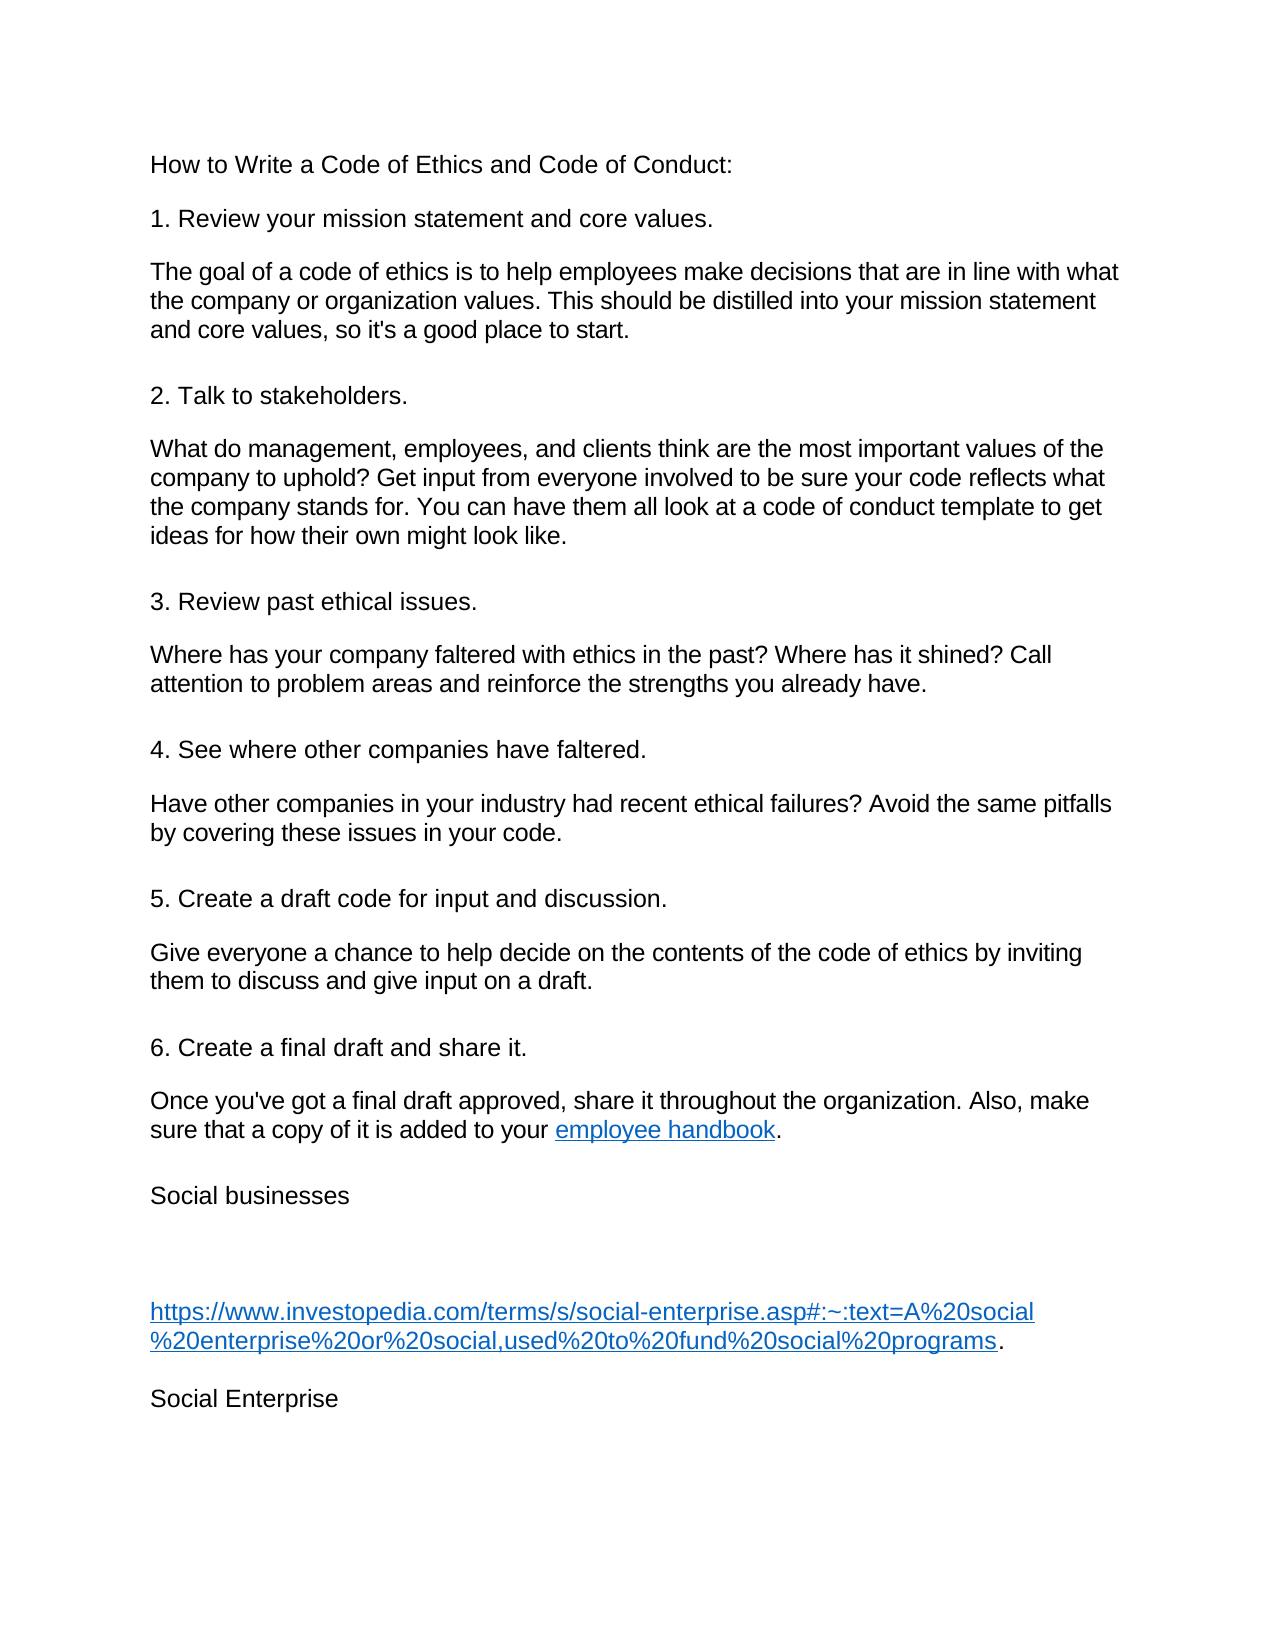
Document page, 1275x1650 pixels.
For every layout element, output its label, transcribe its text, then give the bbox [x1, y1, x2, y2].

text Social businesses [150, 1181, 1125, 1210]
text Where has your company faltered with ethics in the past? Where has it shined? Call attention to problem areas and reinforce the strengths you already have. [150, 640, 1125, 698]
text Have other companies in your industry had recent ethical failures? Avoid the same pitfalls by covering these issues in your code. [150, 789, 1125, 846]
subtitle 3. Review past ethical issues. [150, 587, 1125, 616]
subtitle How to Write a Code of Ethics and Code of Conduct: [150, 150, 1125, 179]
subtitle 5. Create a draft code for input and discussion. [150, 884, 1125, 913]
text https://www.investopedia.com/terms/s/social-enterprise.asp#:~:text=A%20social%20enterprise%20or%20social,used%20to%20fund%20social%20programs. [150, 1297, 1125, 1354]
subtitle 6. Create a final draft and share it. [150, 1032, 1125, 1061]
text What do management, employees, and clients think are the most important values of the company to uphold? Get input from everyone involved to be sure your code reflects what the company stands for. You can have them all look at a code of conduct template to get ideas for how their own might look like. [150, 434, 1125, 549]
text Give everyone a chance to help decide on the contents of the code of ethics by inviting them to discuss and give input on a draft. [150, 937, 1125, 995]
text The goal of a code of ethics is to help employees make decisions that are in line with what the company or organization values. This should be distilled into your mission statement and core values, so it's a good place to start. [150, 257, 1125, 343]
subtitle 2. Talk to stakeholders. [150, 381, 1125, 409]
subtitle Social Enterprise [150, 1383, 1125, 1412]
text Once you've got a final draft approved, share it throughout the organization. Also, make sure that a copy of it is added to your employee handbook. [150, 1086, 1125, 1143]
subtitle 4. See where other companies have faltered. [150, 735, 1125, 764]
subtitle 1. Review your mission statement and core values. [150, 203, 1125, 232]
